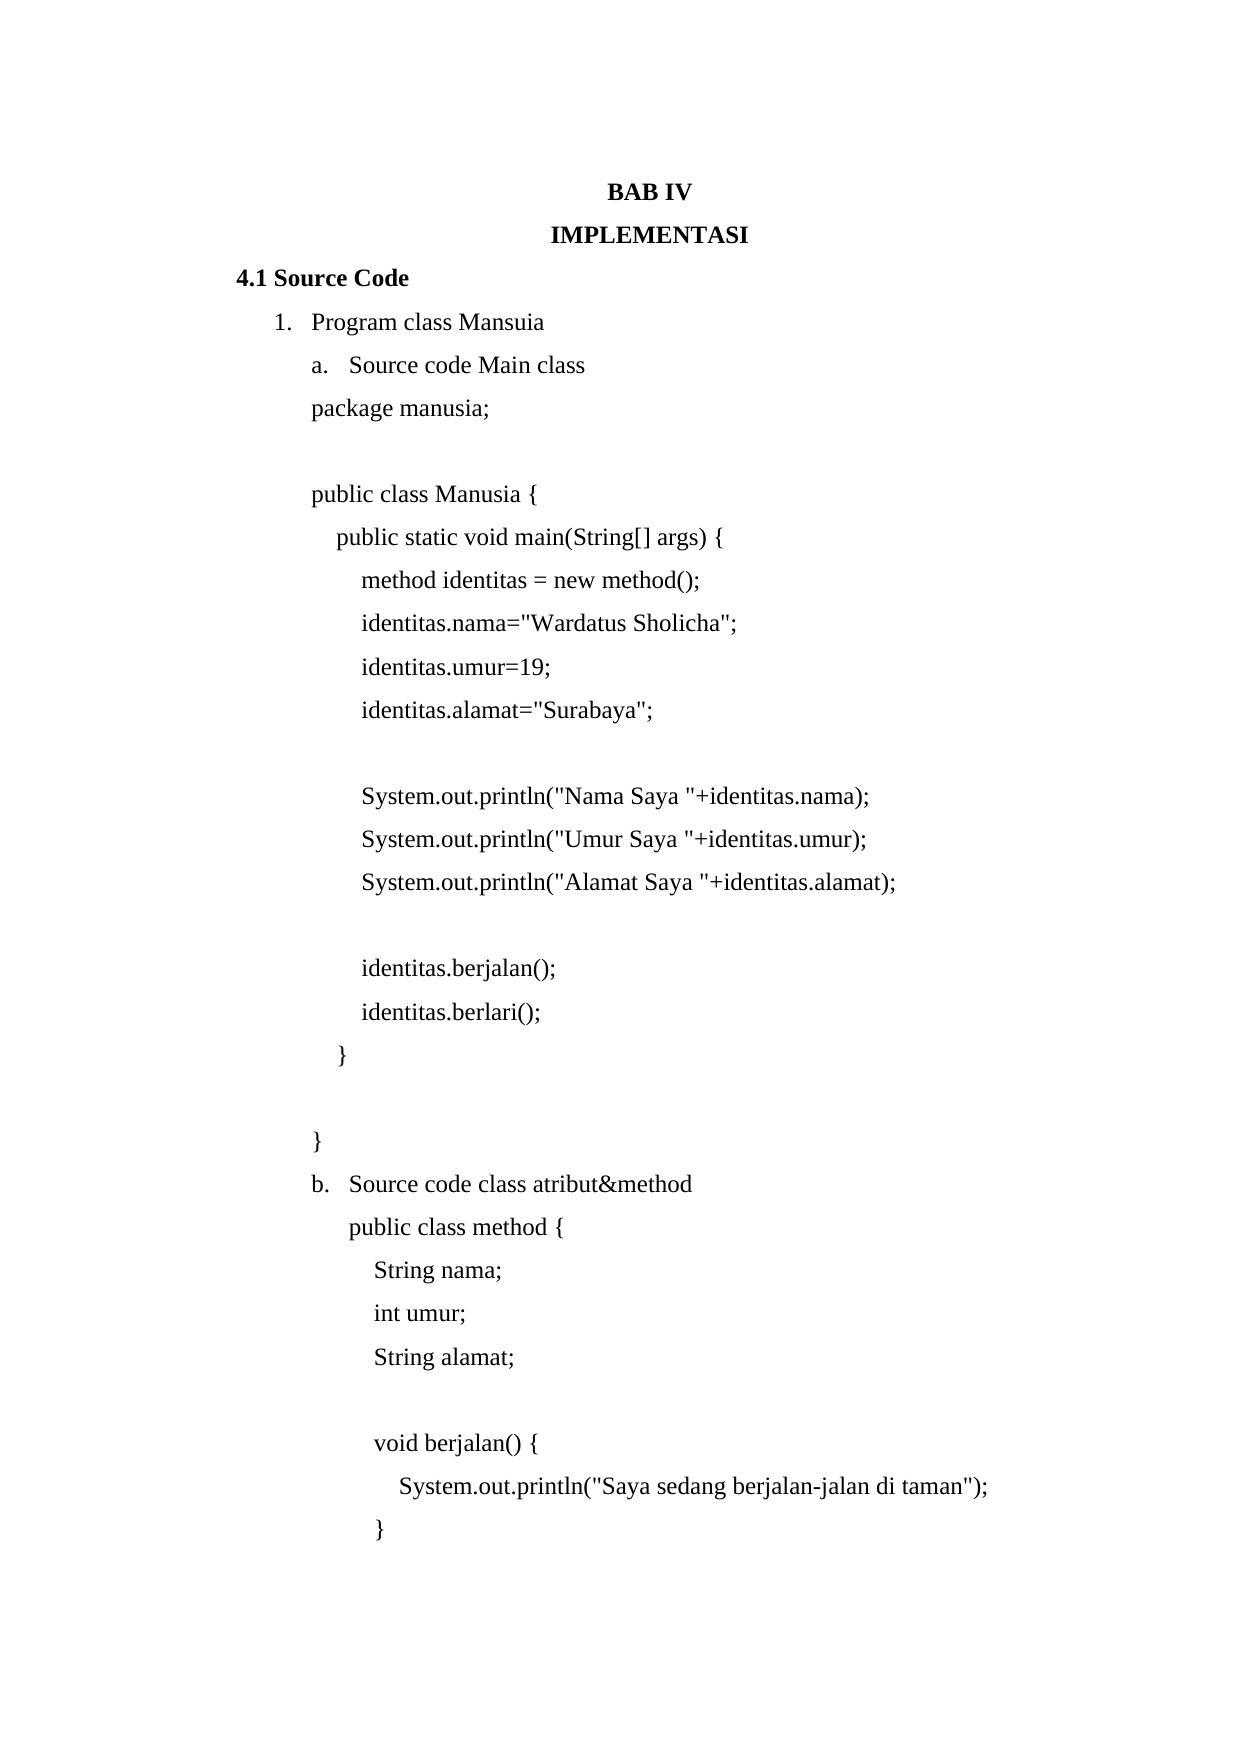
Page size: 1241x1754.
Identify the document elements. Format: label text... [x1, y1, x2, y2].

list identitas.berjalan(); [311, 953, 1063, 982]
list public static void main(String[] args) { [311, 522, 1063, 551]
list public class Manusia { [311, 479, 1063, 508]
list public class method { [349, 1212, 1063, 1241]
list identitas.nama="Wardatus Sholicha"; [311, 608, 1063, 637]
list System.out.println("Umur Saya "+identitas.umur); [311, 824, 1063, 853]
list System.out.println("Nama Saya "+identitas.nama); [311, 781, 1063, 810]
list } [311, 1040, 1063, 1068]
list Program class Mansuia [274, 307, 1063, 335]
list Source code Main class [311, 350, 1063, 378]
list System.out.println("Alamat Saya "+identitas.alamat); [311, 867, 1063, 896]
subtitle BAB IV IMPLEMENTASI [236, 177, 1063, 249]
subtitle Source Code [236, 263, 1063, 292]
list method identitas = new method(); [311, 565, 1063, 594]
list package manusia; [311, 393, 1063, 422]
list Source code class atribut&method [311, 1169, 1063, 1198]
list String alamat; [349, 1342, 1063, 1370]
list } [311, 1126, 1063, 1155]
list identitas.umur=19; [311, 652, 1063, 680]
list System.out.println("Saya sedang berjalan-jalan di taman"); [349, 1471, 1063, 1500]
list String nama; [349, 1255, 1063, 1284]
list int umur; [349, 1298, 1063, 1327]
list void berjalan() { [349, 1428, 1063, 1457]
list } [349, 1514, 1063, 1543]
list identitas.berlari(); [311, 997, 1063, 1025]
list identitas.alamat="Surabaya"; [311, 695, 1063, 723]
